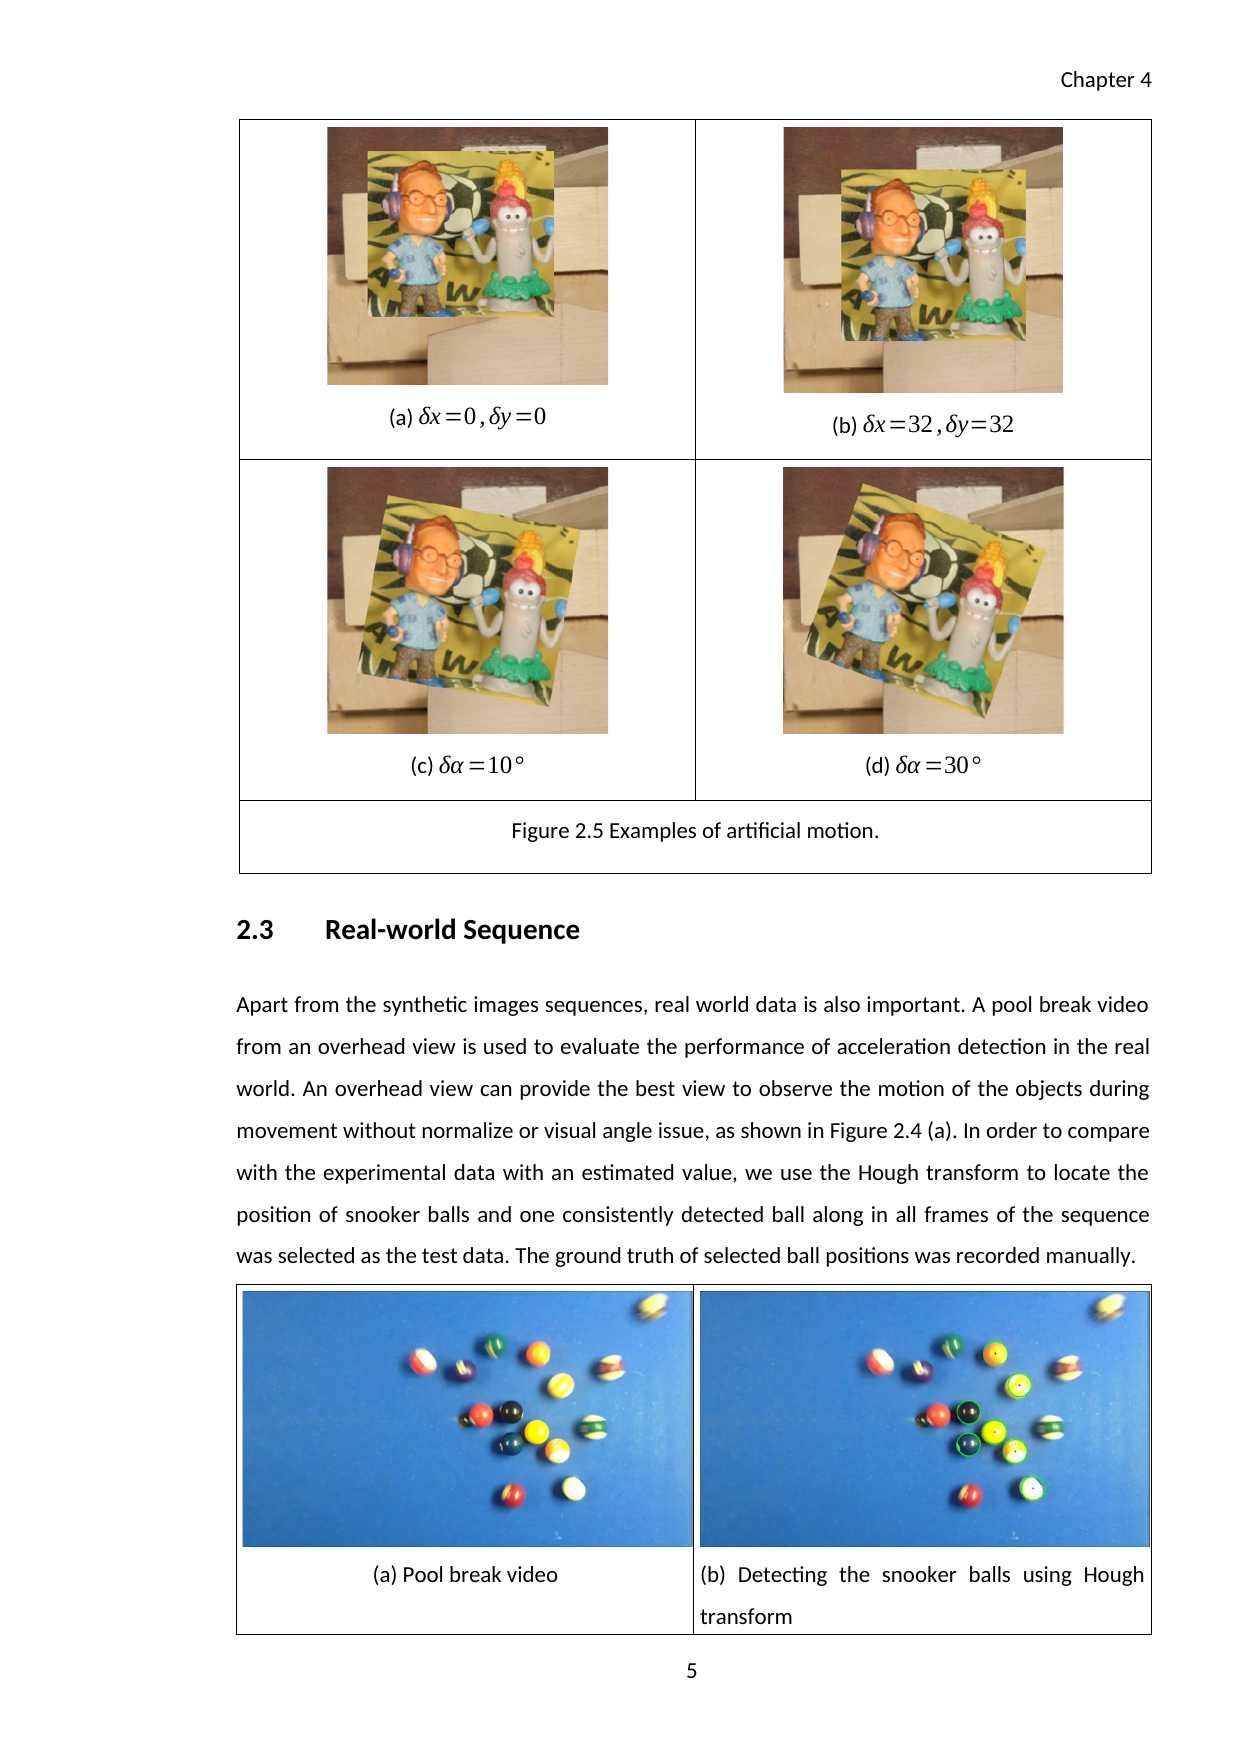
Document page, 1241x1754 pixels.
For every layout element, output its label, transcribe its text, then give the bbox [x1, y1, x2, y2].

picture [327, 467, 609, 734]
picture [242, 1291, 693, 1547]
subtitle Real-world Sequence [236, 911, 1152, 947]
table_cell (c) [240, 460, 695, 799]
table_cell (d) [696, 460, 1151, 799]
picture [783, 467, 1064, 734]
text Apart from the synthetic images sequences, real world data is also important. A pool break video from an overhead view is used to evaluate the performance of acceleration detection in the real world. An overhead view can provide the best view to observe the motion of the objects during movement without normalize or visual angle issue, as shown in Figure 2.4 (a). In order to compare with the experimental data with an estimated value, we use the Hough transform to locate the position of snooker balls and one consistently detected ball along in all frames of the sequence was selected as the test data. The ground truth of selected ball positions was recorded manually. [236, 990, 1152, 1270]
picture [783, 127, 1063, 393]
picture [700, 1291, 1150, 1547]
table_header (b) Detecting the snooker balls using Hough transform [694, 1285, 1151, 1634]
table_header (a) Pool break video [237, 1285, 693, 1634]
picture [327, 127, 609, 385]
table_header (a) [240, 120, 695, 459]
table_header (b) [696, 120, 1151, 459]
